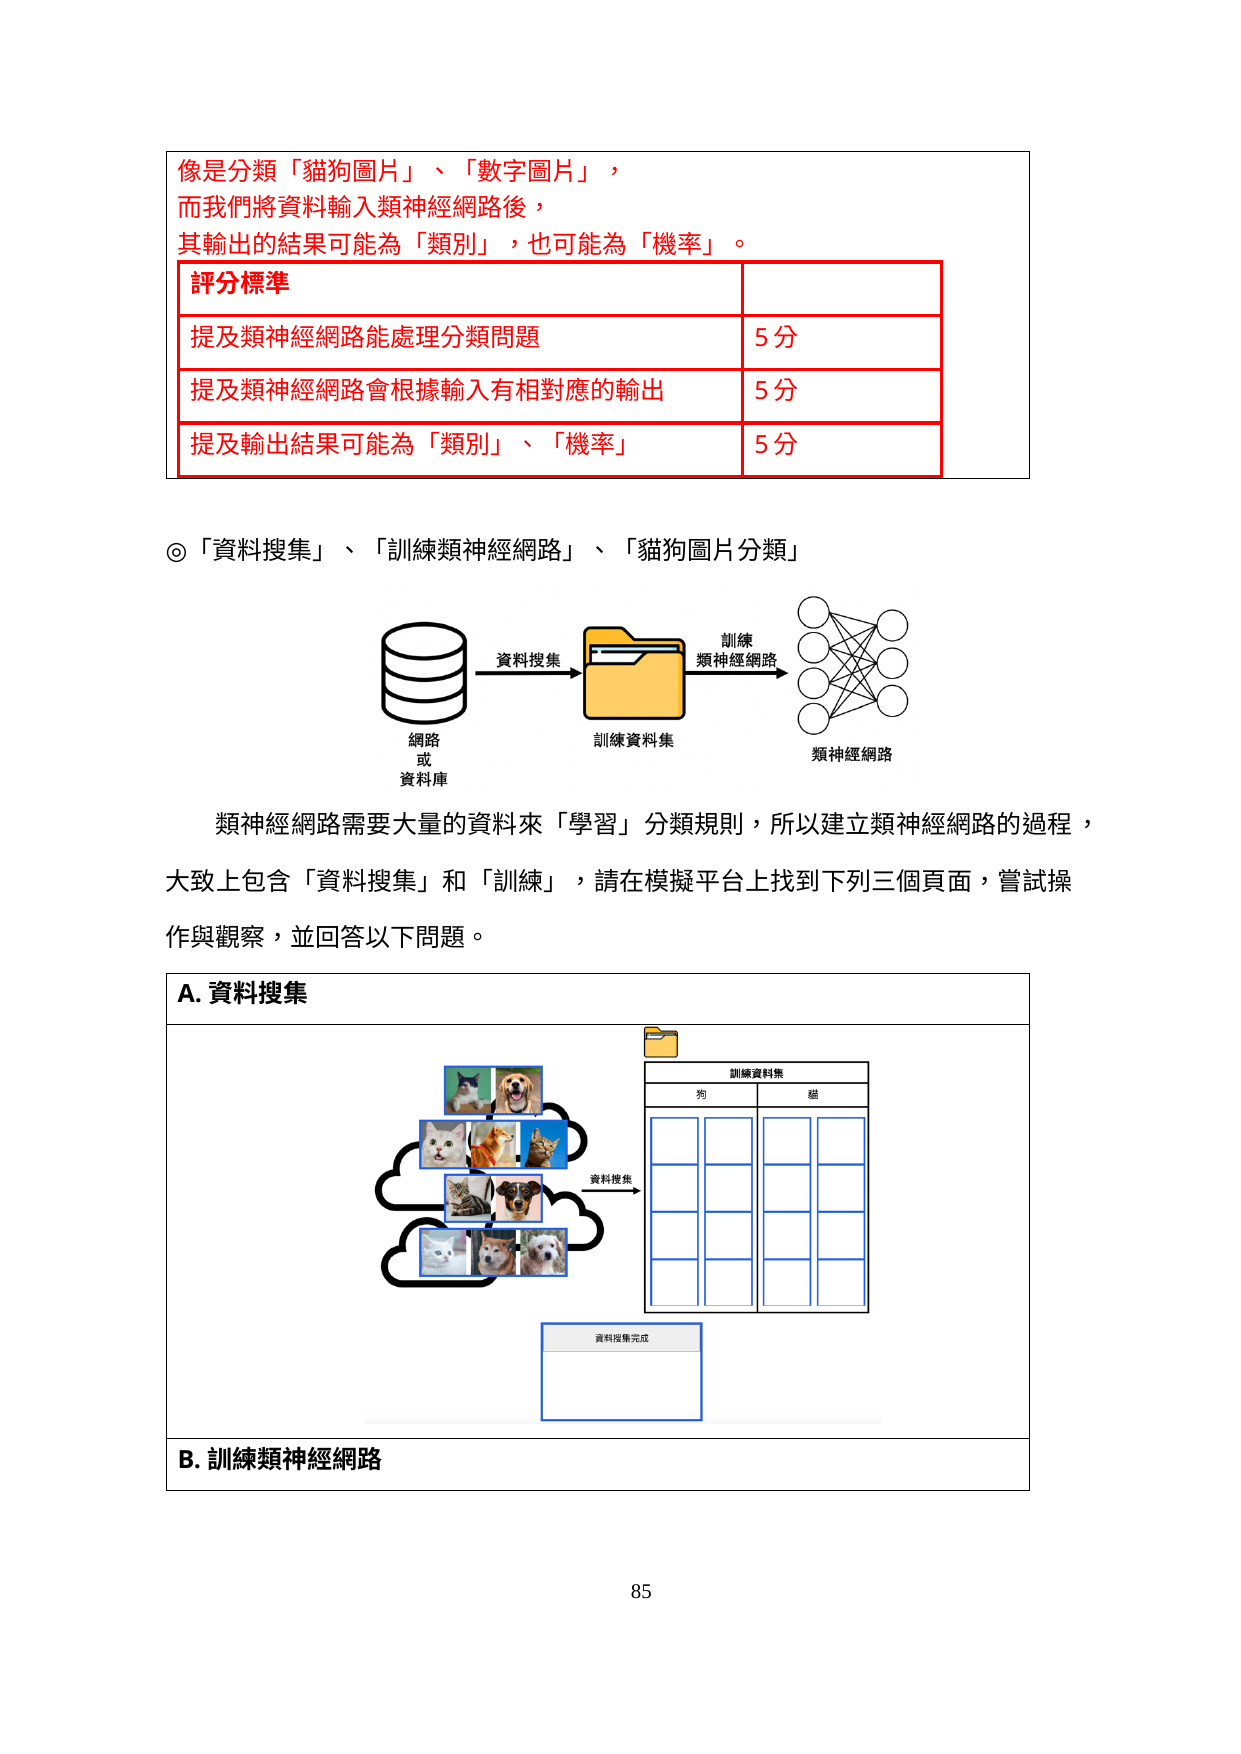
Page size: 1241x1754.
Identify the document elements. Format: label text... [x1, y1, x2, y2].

table_header A. 資料搜集 [167, 974, 1029, 1024]
table_cell [167, 1025, 1029, 1438]
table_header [167, 152, 1029, 478]
picture [372, 584, 919, 790]
text 類神經網路需要大量的資料來「學習」分類規則，所以建立類神經網路的過程，大致上包含「資料搜集」和「訓練」，請在模擬平台上找到下列三個頁面，嘗試操作與觀察，並回答以下問題。 [165, 804, 1075, 954]
picture [364, 1025, 882, 1424]
table_cell B. 訓練類神經網路 [167, 1439, 1029, 1489]
text ◎「資料搜集」、「訓練類神經網路」、「貓狗圖片分類」 [165, 530, 1075, 567]
